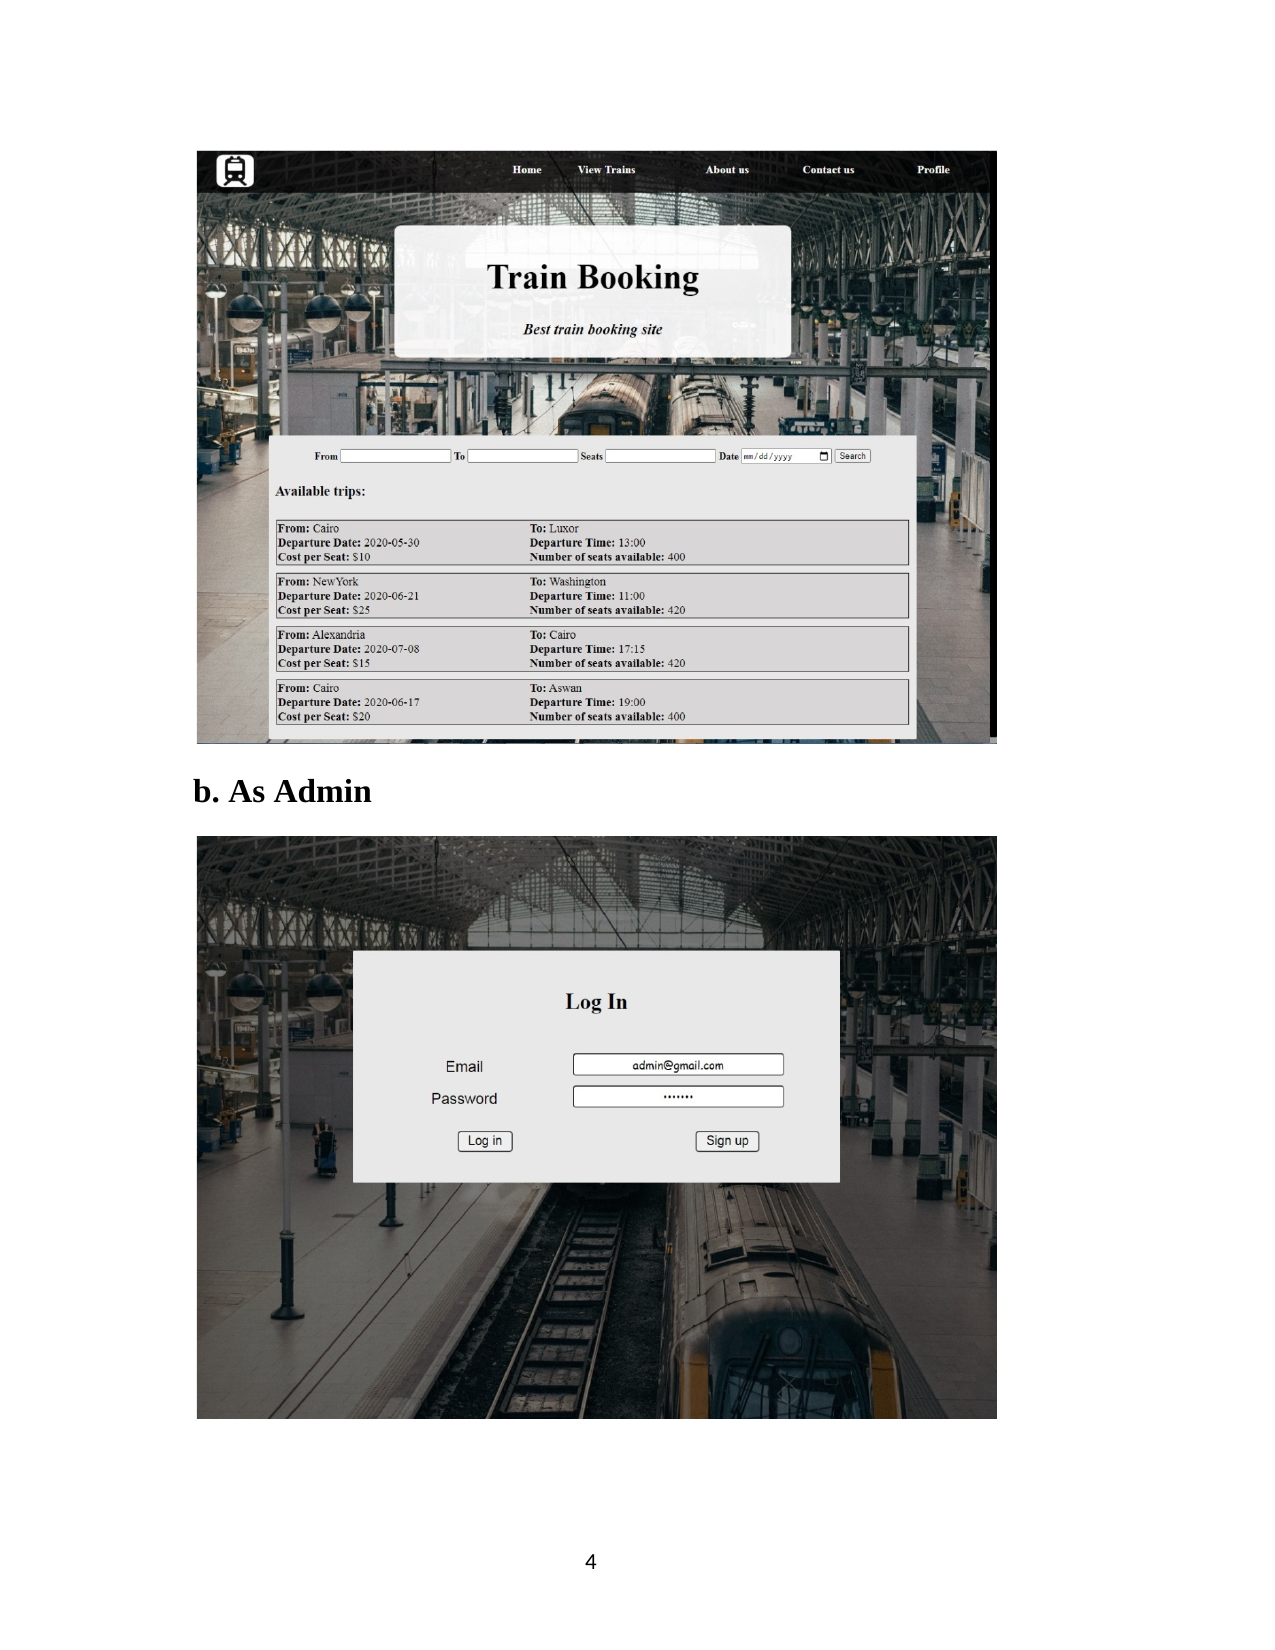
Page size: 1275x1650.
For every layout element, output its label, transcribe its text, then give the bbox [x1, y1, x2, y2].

subtitle b. As Admin [193, 771, 1191, 809]
picture [196, 836, 997, 1419]
picture [196, 150, 997, 744]
